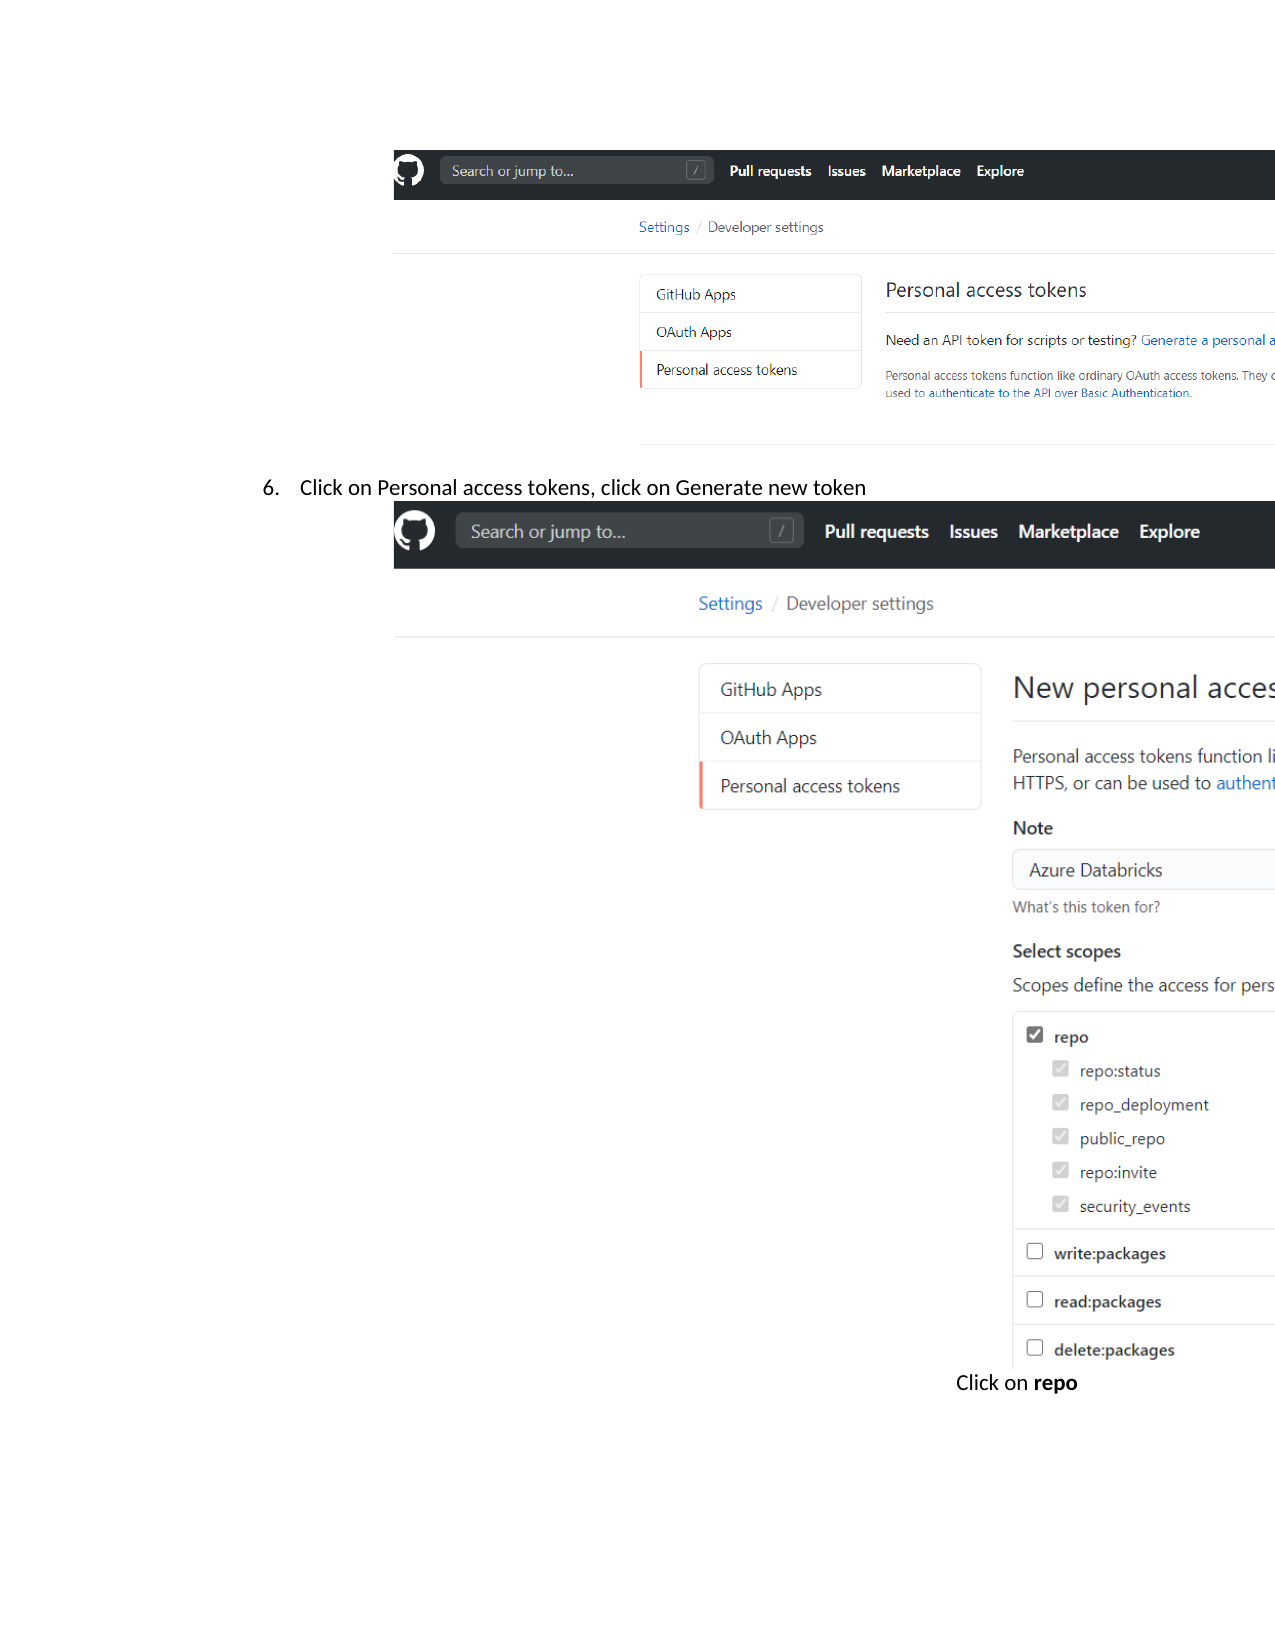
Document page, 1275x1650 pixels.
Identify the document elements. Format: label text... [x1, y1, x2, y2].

picture [393, 501, 1275, 1369]
list Click on Personal access tokens, click on Generate new token [262, 473, 1125, 501]
text Click on repo [956, 1369, 1125, 1397]
picture [393, 150, 1275, 445]
